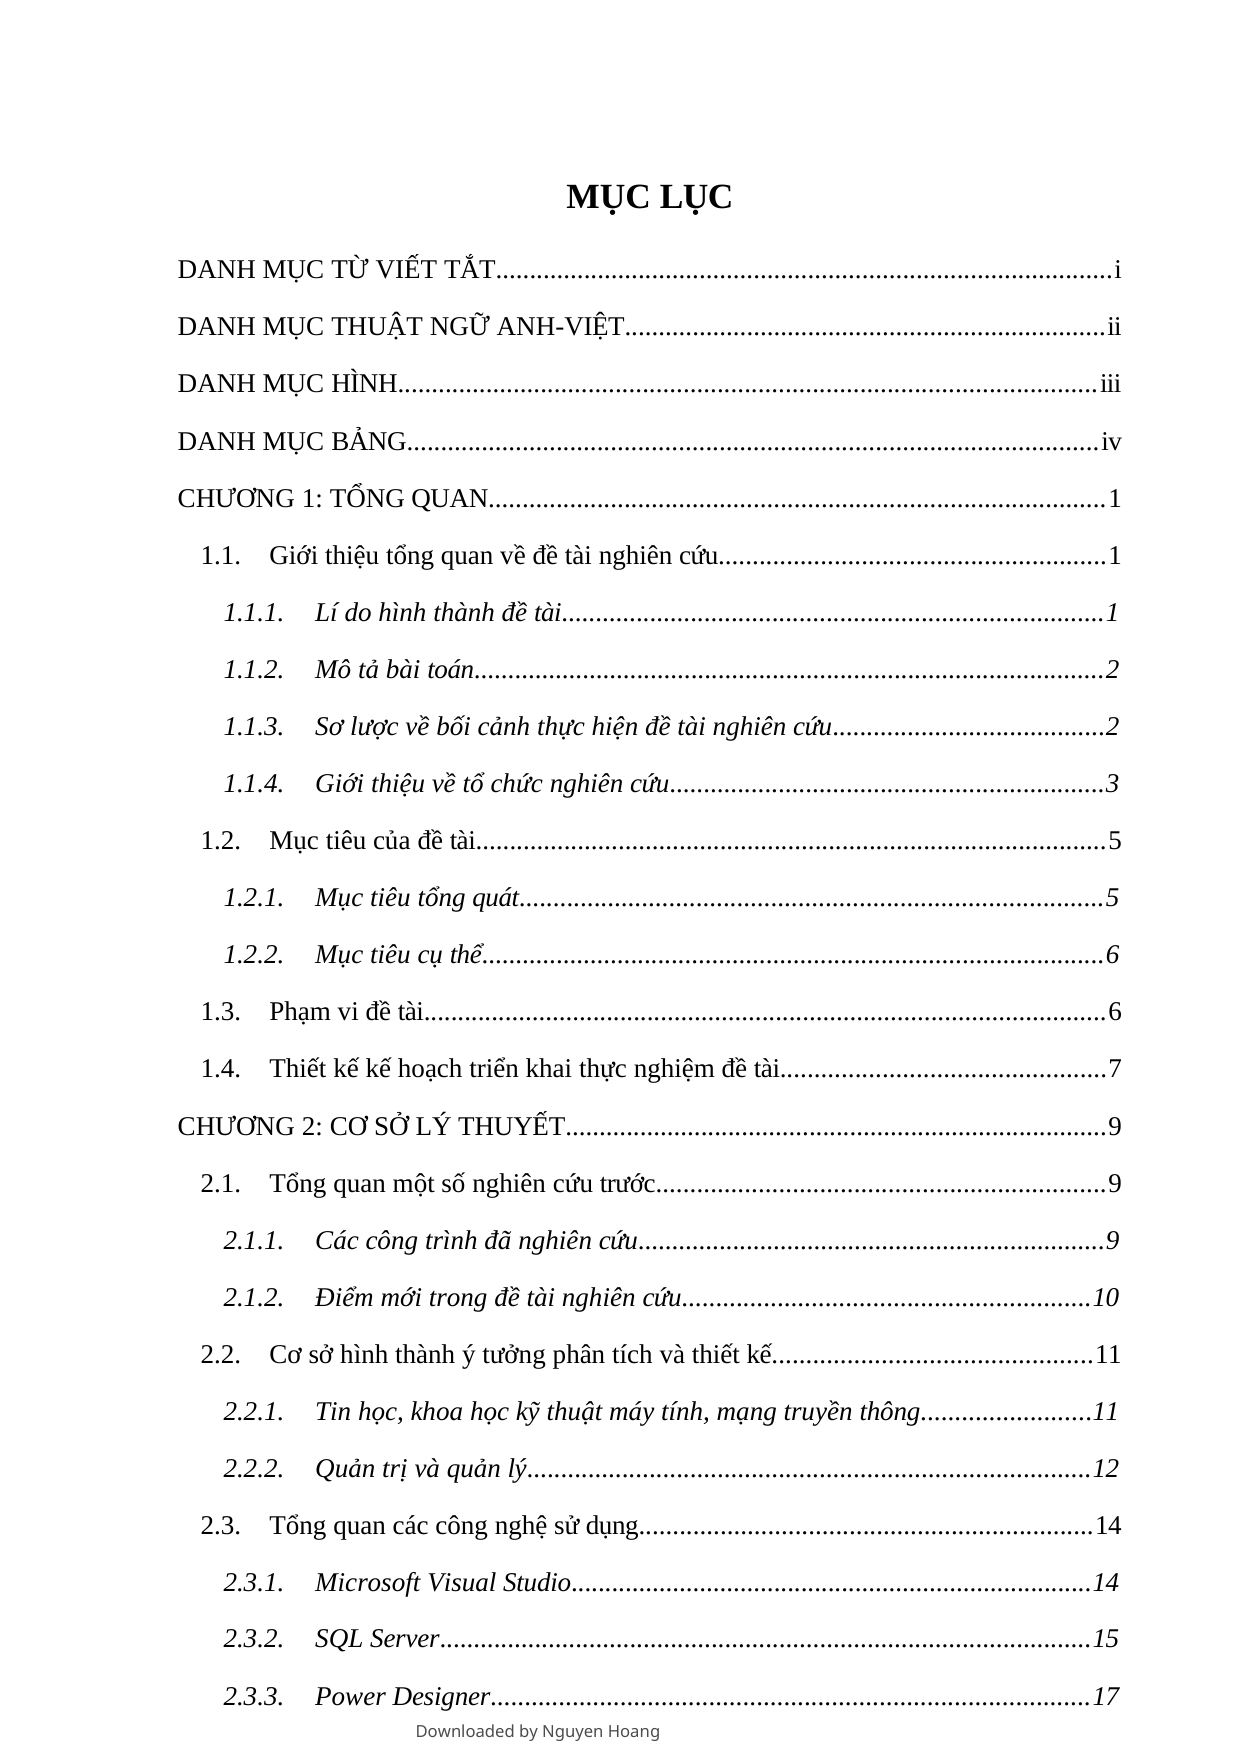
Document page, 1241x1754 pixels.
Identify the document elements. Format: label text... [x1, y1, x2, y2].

subtitle MỤC LỤC [148, 175, 1152, 216]
